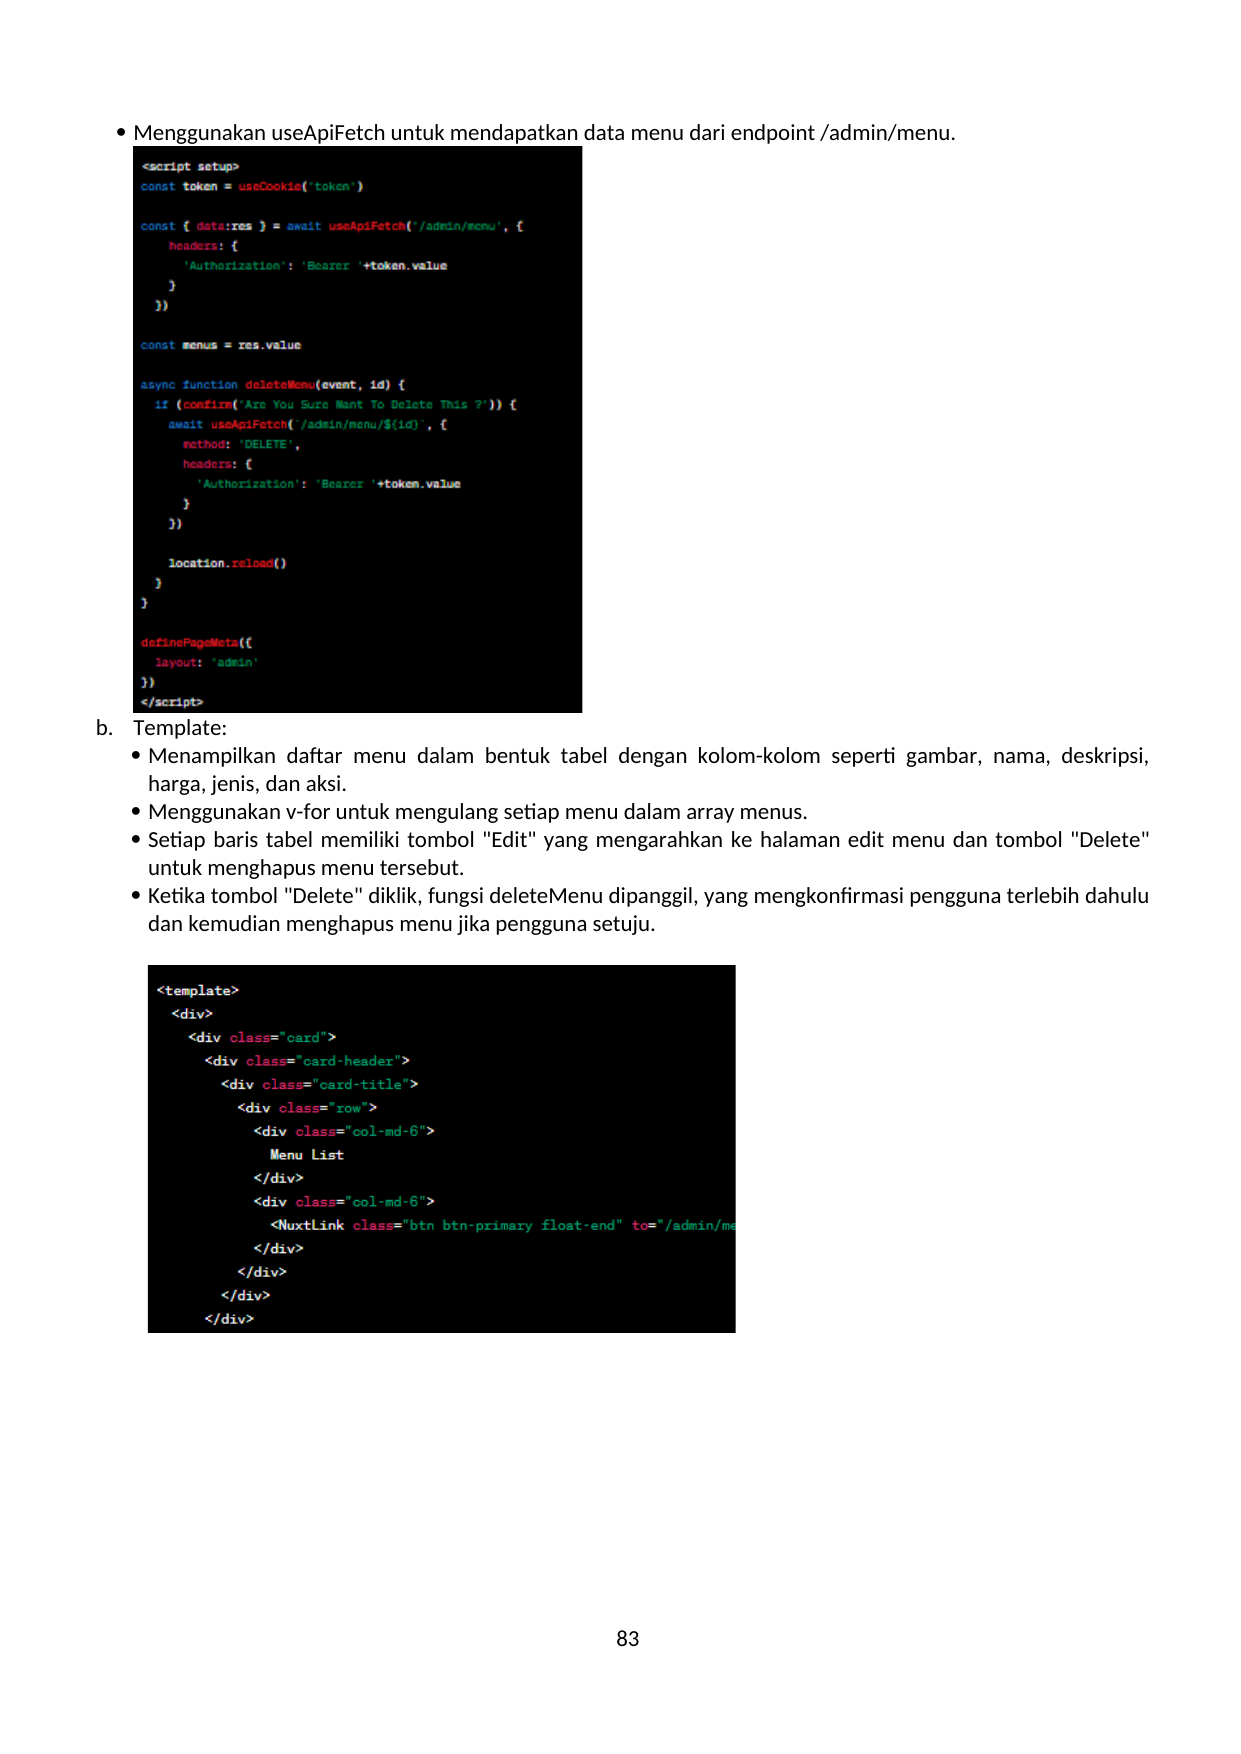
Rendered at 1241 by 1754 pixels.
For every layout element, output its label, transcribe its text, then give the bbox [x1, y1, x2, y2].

list Setiap baris tabel memiliki tombol "Edit" yang mengarahkan ke halaman edit menu dan tombol "Delete" untuk menghapus menu tersebut. [132, 825, 1152, 881]
list Menampilkan daftar menu dalam bentuk tabel dengan kolom-kolom seperti gambar, nama, deskripsi, harga, jenis, dan aksi. [132, 741, 1152, 797]
list Template: [96, 713, 1152, 741]
list Menggunakan useApiFetch untuk mendapatkan data menu dari endpoint /admin/menu. [117, 118, 1152, 146]
list Ketika tombol "Delete" diklik, fungsi deleteMenu dipanggil, yang mengkonfirmasi pengguna terlebih dahulu dan kemudian menghapus menu jika pengguna setuju. [132, 881, 1152, 937]
picture [147, 965, 736, 1333]
picture [133, 146, 583, 713]
list Menggunakan v-for untuk mengulang setiap menu dalam array menus. [132, 797, 1152, 825]
